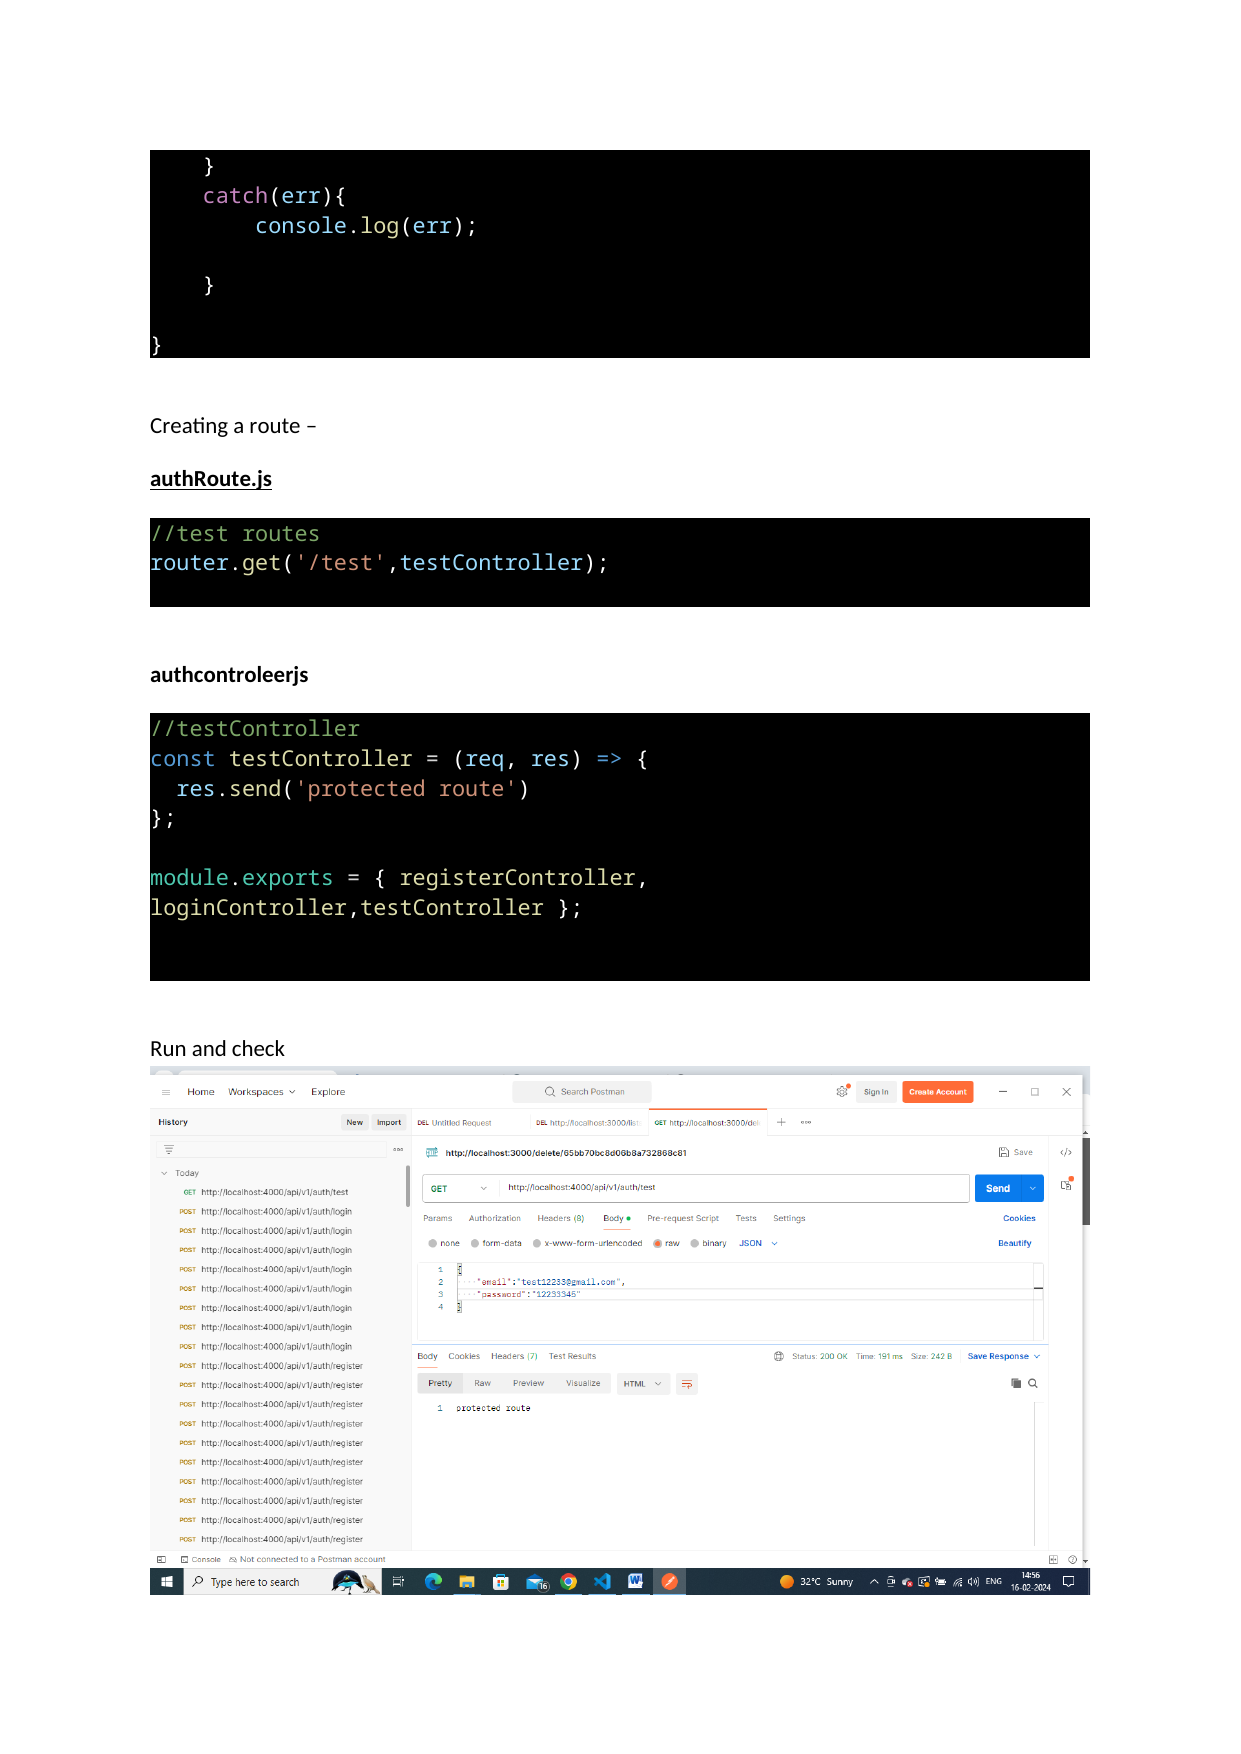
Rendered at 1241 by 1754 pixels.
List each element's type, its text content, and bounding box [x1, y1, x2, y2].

text //test routes [150, 518, 1090, 547]
text res.send('protected route') [150, 773, 1090, 802]
text Creating a route – [150, 412, 1090, 439]
text } [150, 269, 1090, 299]
text catch(err){ [150, 180, 1090, 209]
text router.get('/test',testController); [150, 547, 1090, 577]
text module.exports = { registerController, loginController,testController }; [150, 862, 1090, 922]
picture [150, 1066, 1091, 1595]
text } [150, 329, 1090, 358]
text authcontroleerjs [150, 660, 1090, 688]
text }; [150, 802, 1090, 832]
text const testController = (req, res) => { [150, 743, 1090, 773]
text console.log(err); [150, 209, 1090, 239]
text Run and check [150, 1034, 1090, 1066]
text //testController [150, 713, 1090, 743]
text authRoute.js [150, 464, 1090, 493]
text } [150, 150, 1090, 180]
